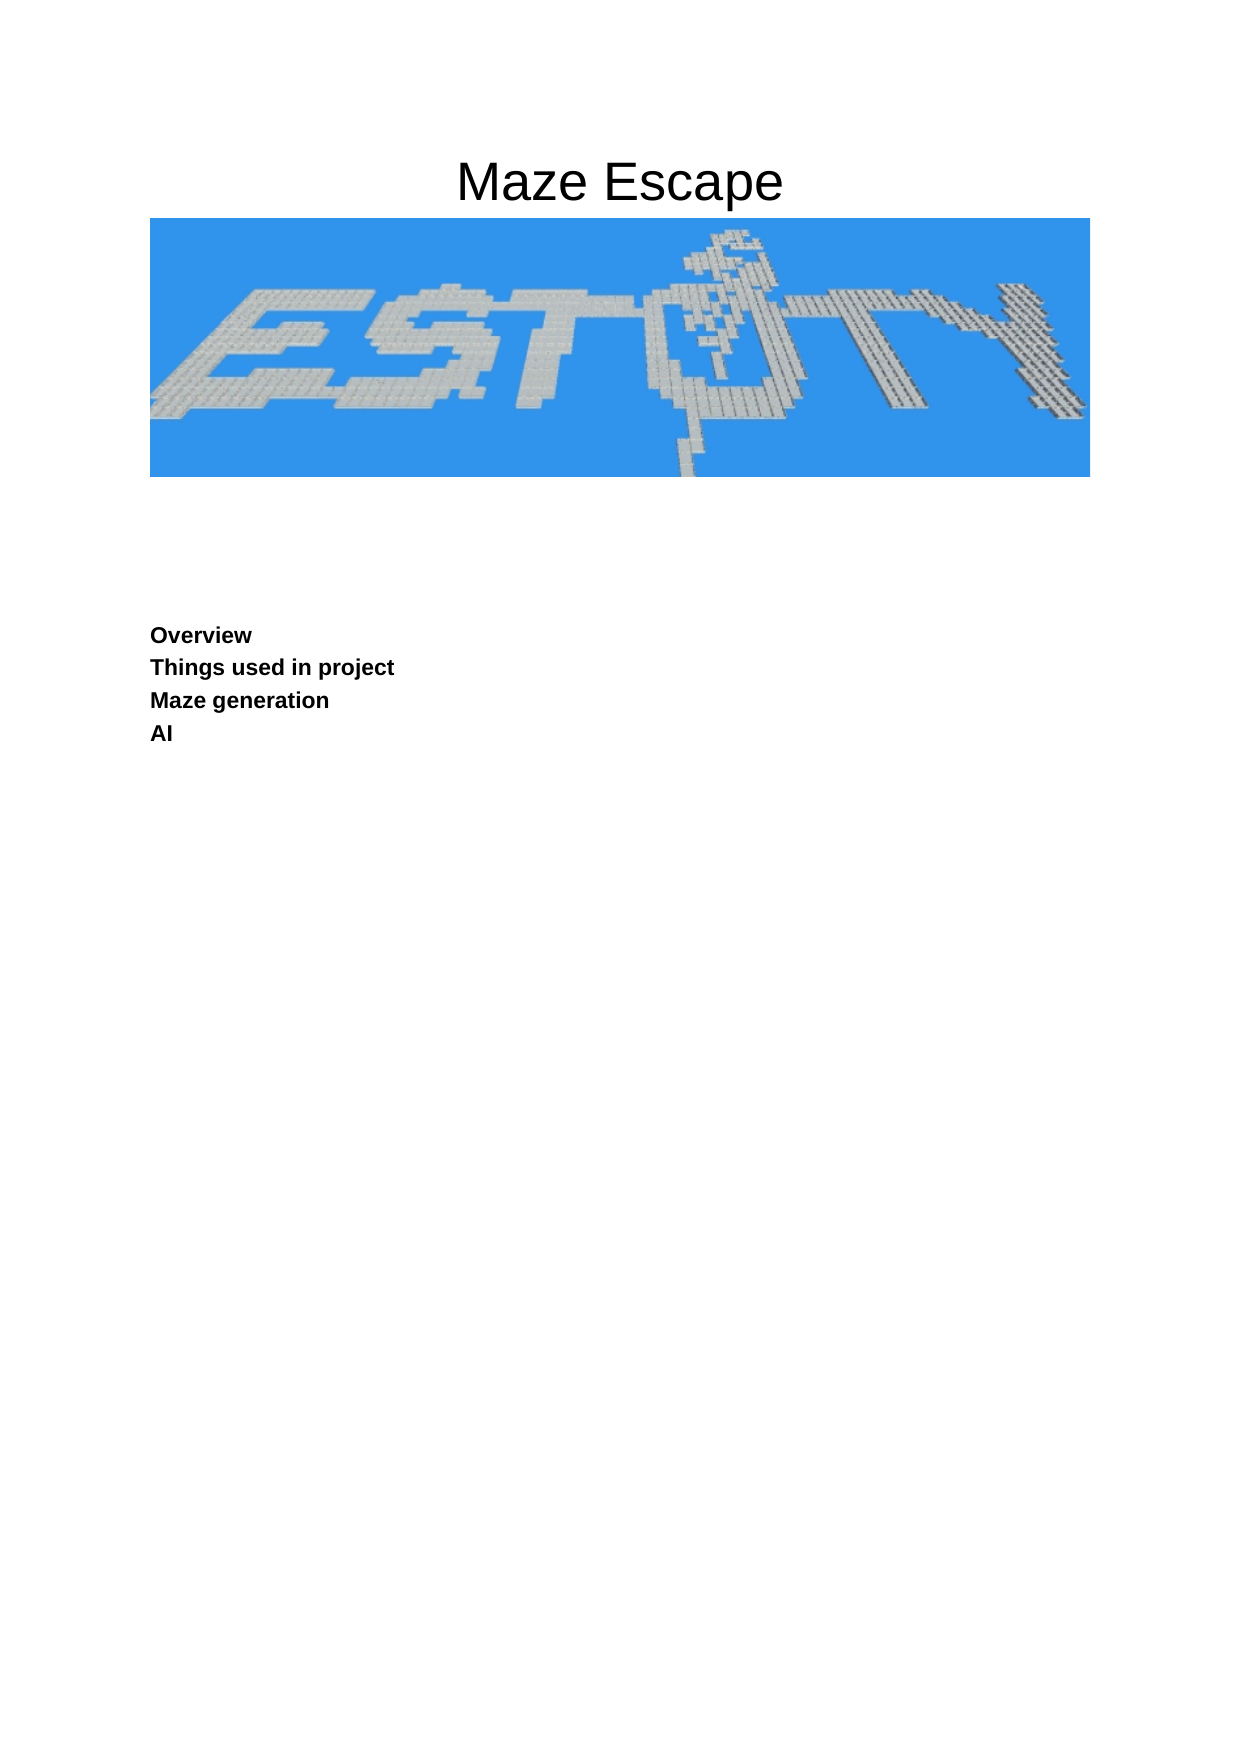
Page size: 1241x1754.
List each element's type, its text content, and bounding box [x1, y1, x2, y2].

picture [150, 218, 1091, 477]
title Maze Escape [150, 150, 1090, 212]
